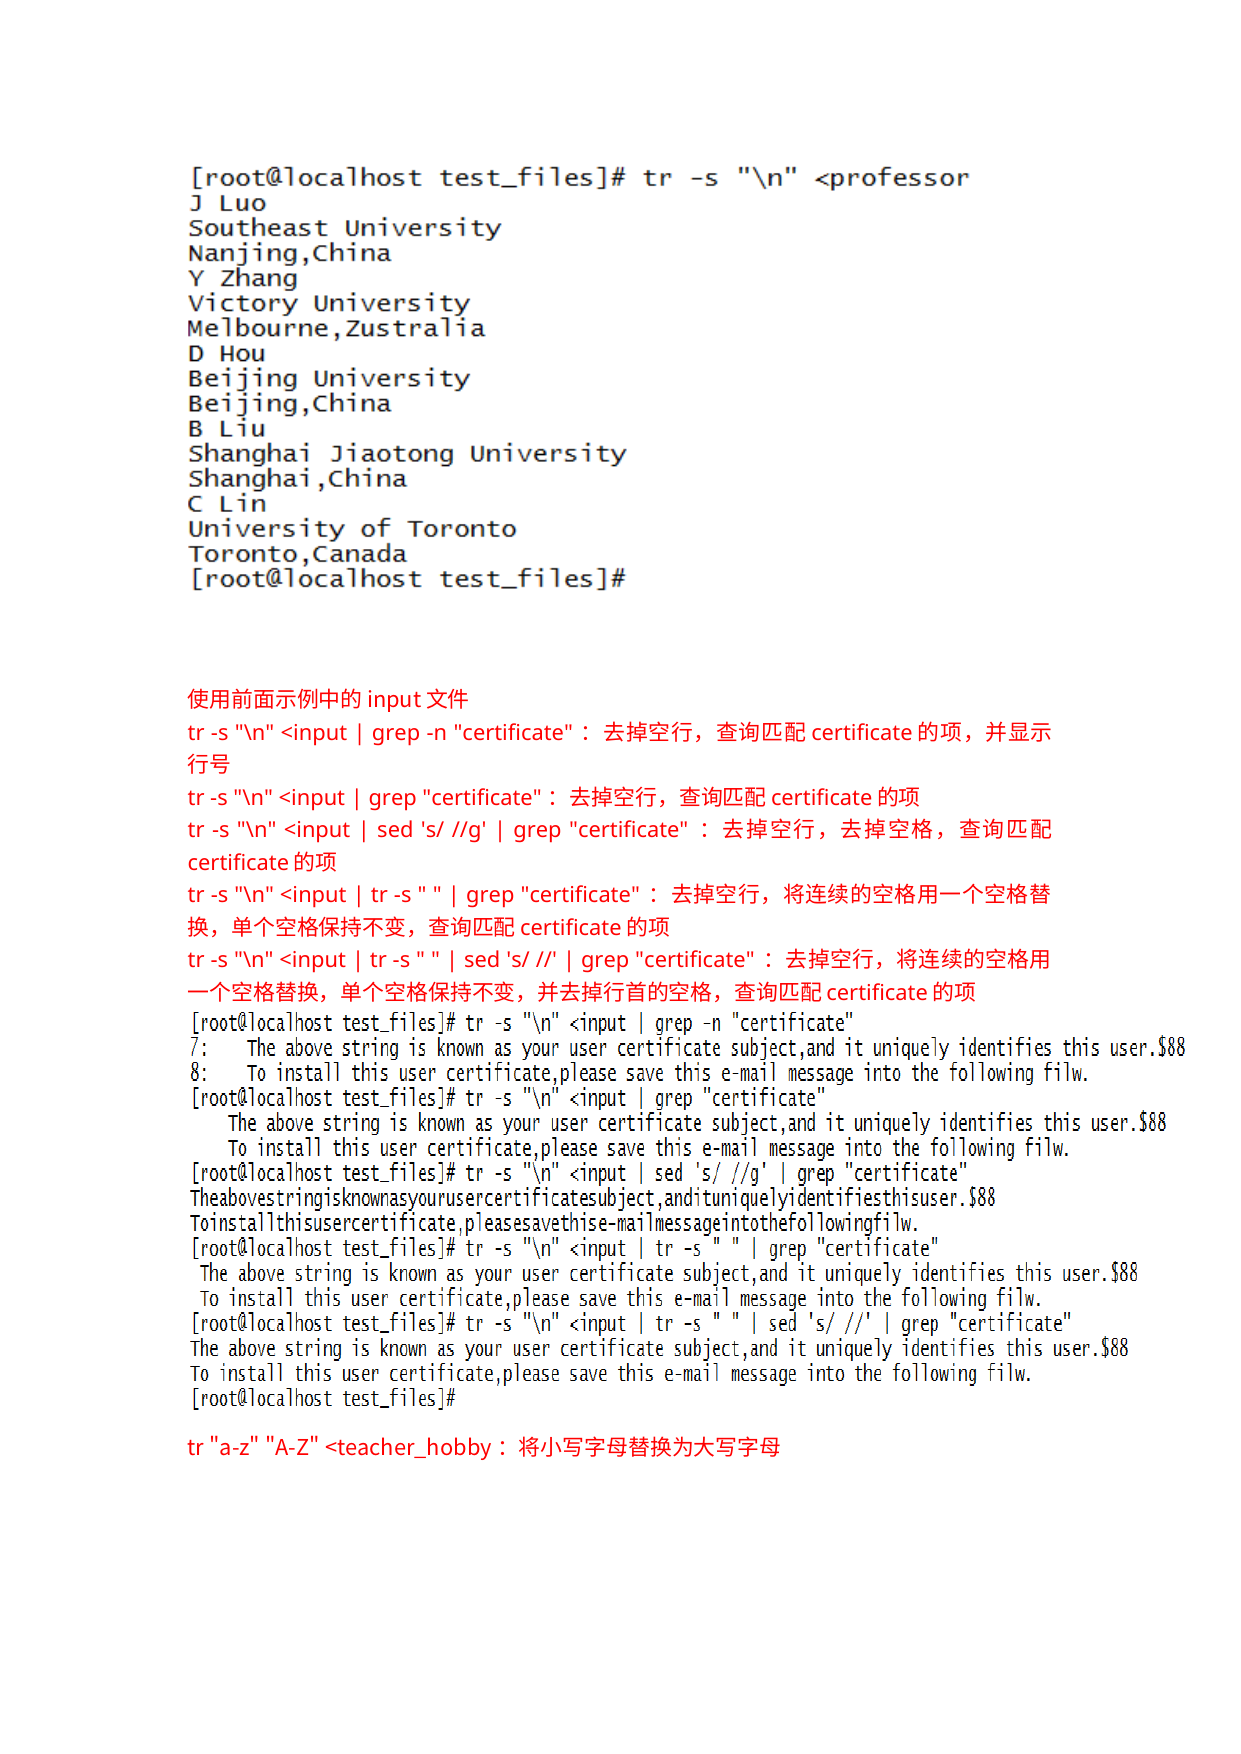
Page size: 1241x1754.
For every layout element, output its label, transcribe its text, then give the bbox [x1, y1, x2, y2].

text tr -s "\n" <input | sed 's/ //g' | grep "certificate" ：去掉空行，去掉空格，查询匹配certificate的项 [187, 812, 1053, 877]
text tr -s "\n" <input | grep -n "certificate" ：去掉空行，查询匹配certificate的项，并显示行号 [187, 714, 1053, 779]
text tr "a-z" "A-Z" <teacher_hobby ：将小写字母替换为大写字母 [187, 1429, 1053, 1462]
picture [187, 1006, 1191, 1421]
text tr -s "\n" <input | tr -s " " | sed 's/ //' | grep "certificate" ：去掉空行，将连续的空格用一个空格替换，单个空格保持不变，并去掉行首的空格，查询匹配certificate的项 [187, 942, 1053, 1006]
picture [187, 161, 970, 606]
text tr -s "\n" <input | tr -s " " | grep "certificate" ：去掉空行，将连续的空格用一个空格替换，单个空格保持不变，查询匹配certificate的项 [187, 877, 1053, 942]
text 使用前面示例中的input文件 [187, 682, 1053, 714]
text tr -s "\n" <input | grep "certificate" ：去掉空行，查询匹配certificate的项 [187, 779, 1053, 812]
